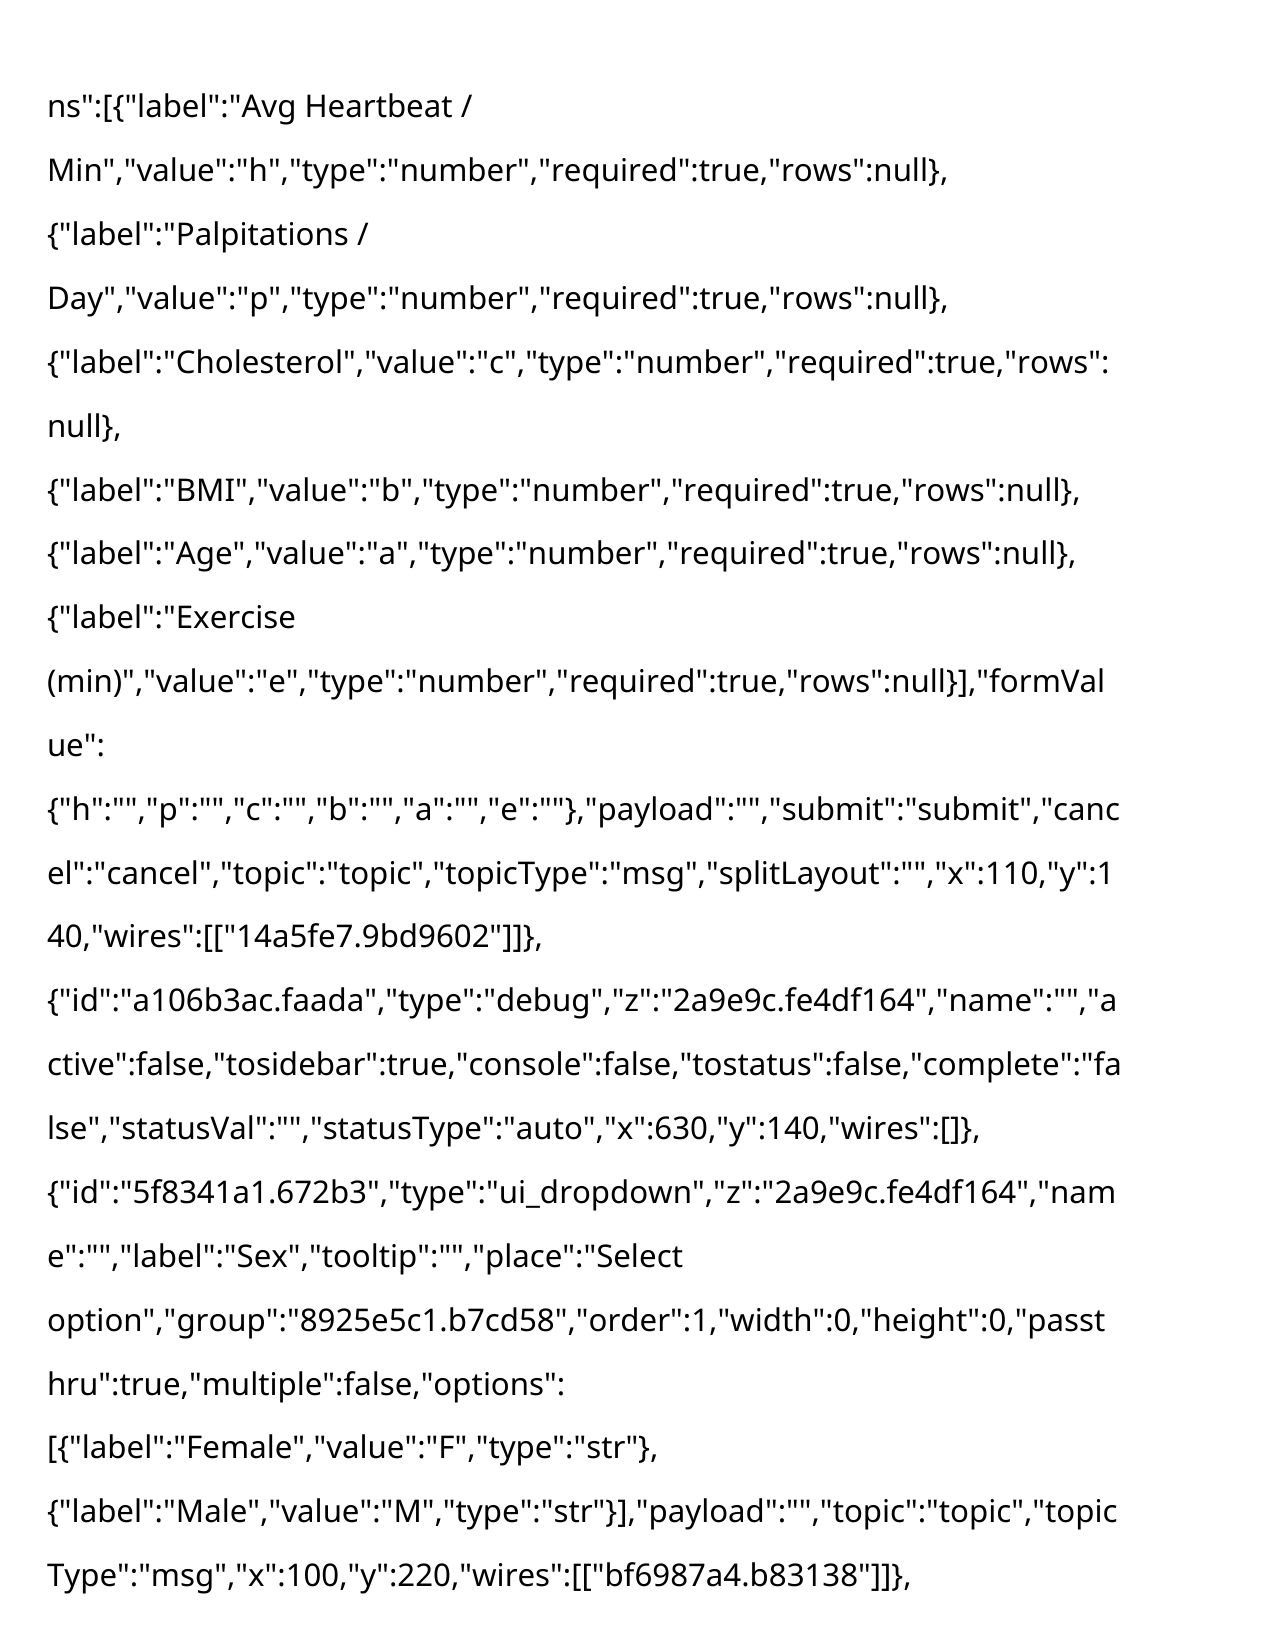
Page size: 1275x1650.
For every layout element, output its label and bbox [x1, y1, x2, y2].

text [47, 84, 1125, 1596]
